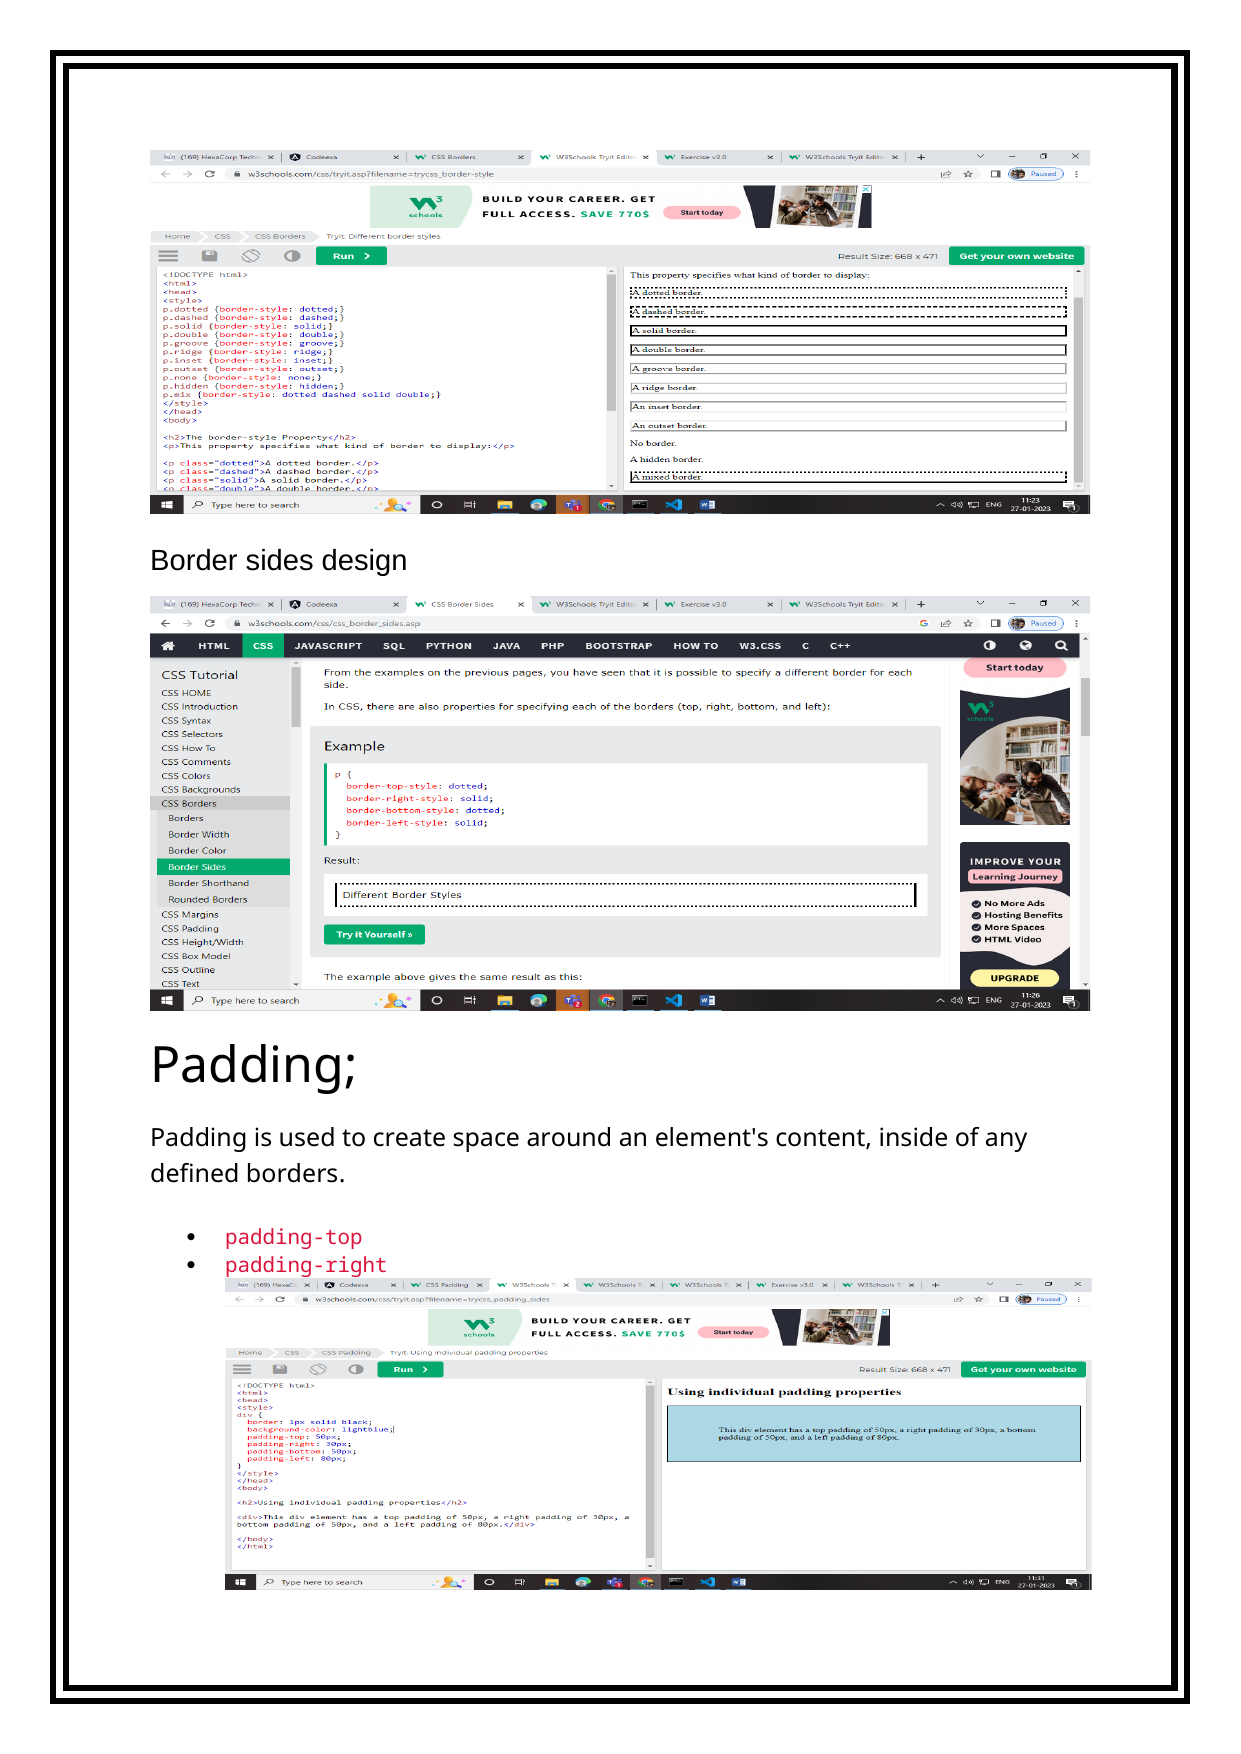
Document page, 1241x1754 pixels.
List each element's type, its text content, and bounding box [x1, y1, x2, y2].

picture [150, 150, 1091, 514]
text Padding; [150, 1029, 1090, 1097]
text Padding is used to create space around an element's content, inside of any defined borders. [150, 1119, 1090, 1190]
text Border sides design [150, 543, 1090, 577]
picture [225, 1278, 1092, 1590]
list padding-top [187, 1222, 1090, 1250]
picture [150, 596, 1091, 1011]
